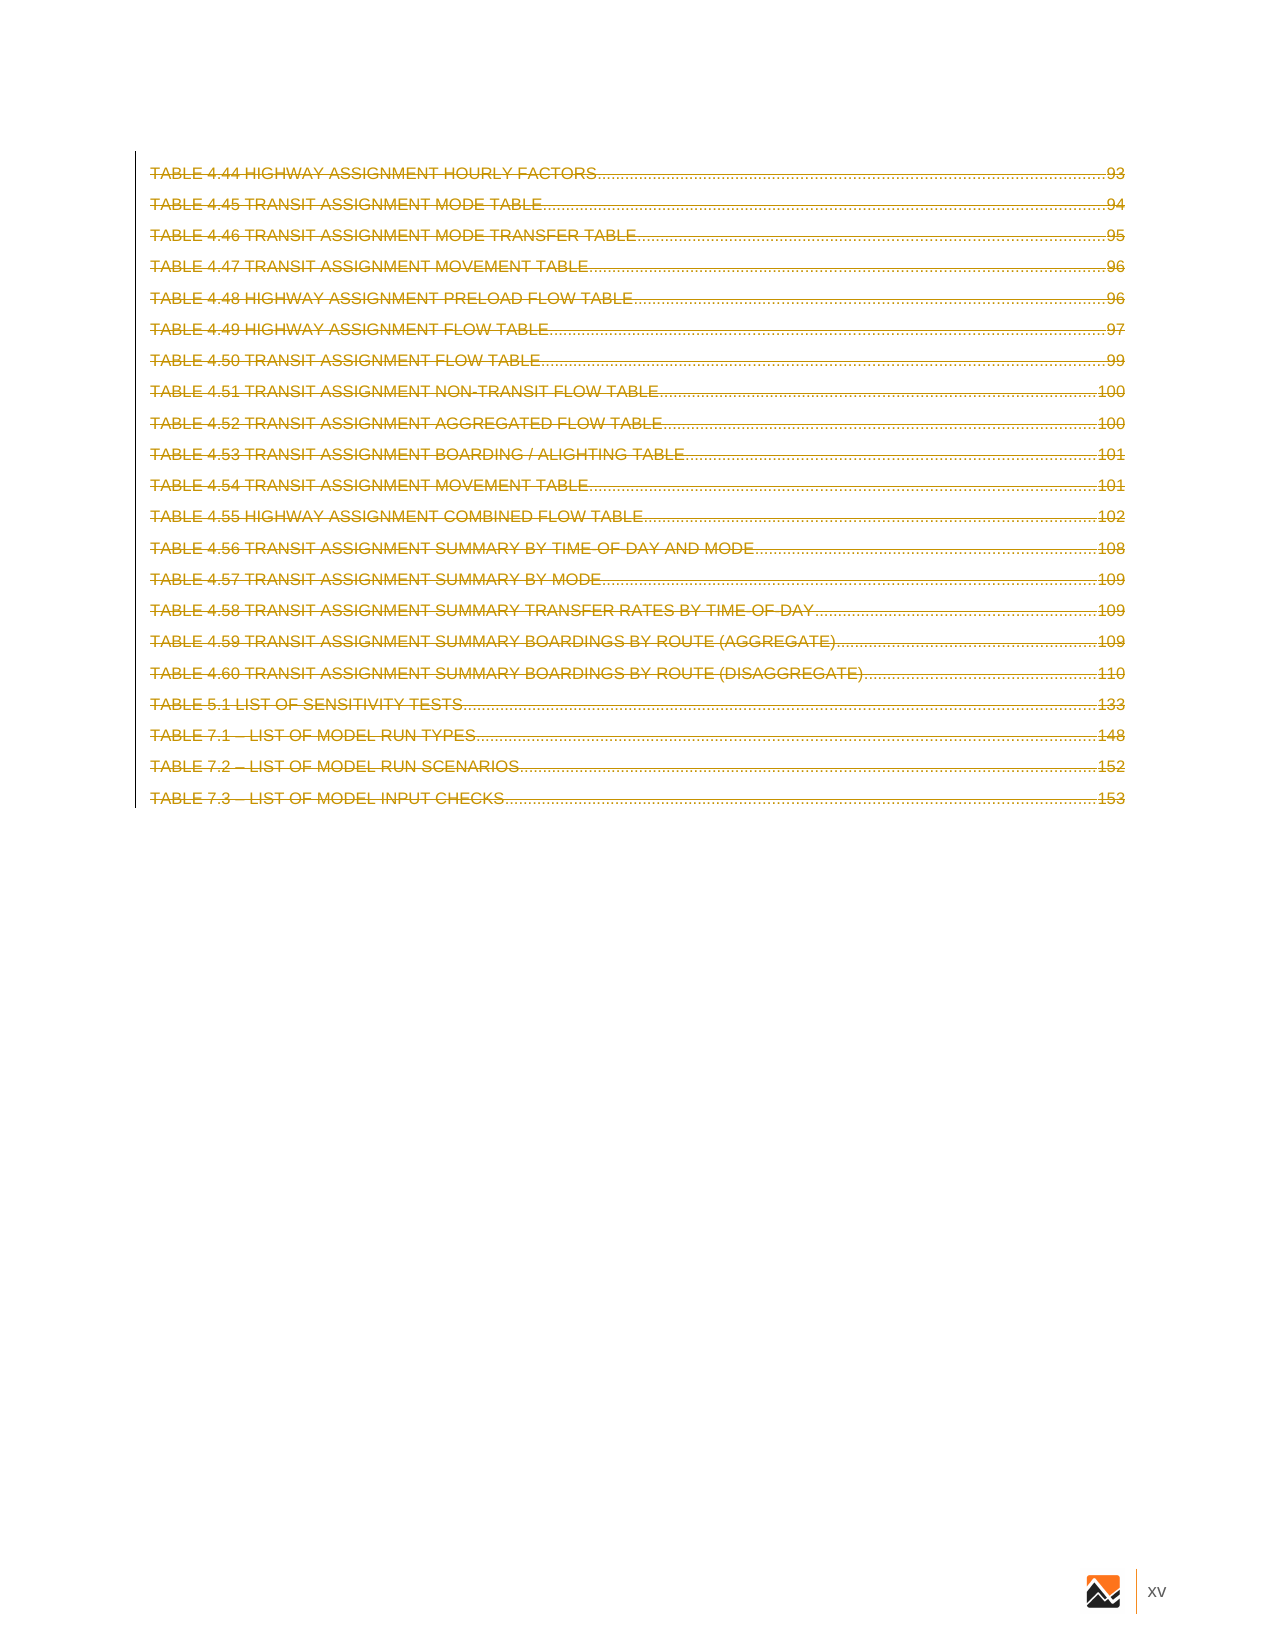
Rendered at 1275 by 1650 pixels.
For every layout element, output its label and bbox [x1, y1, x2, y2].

picture [1080, 1568, 1125, 1614]
